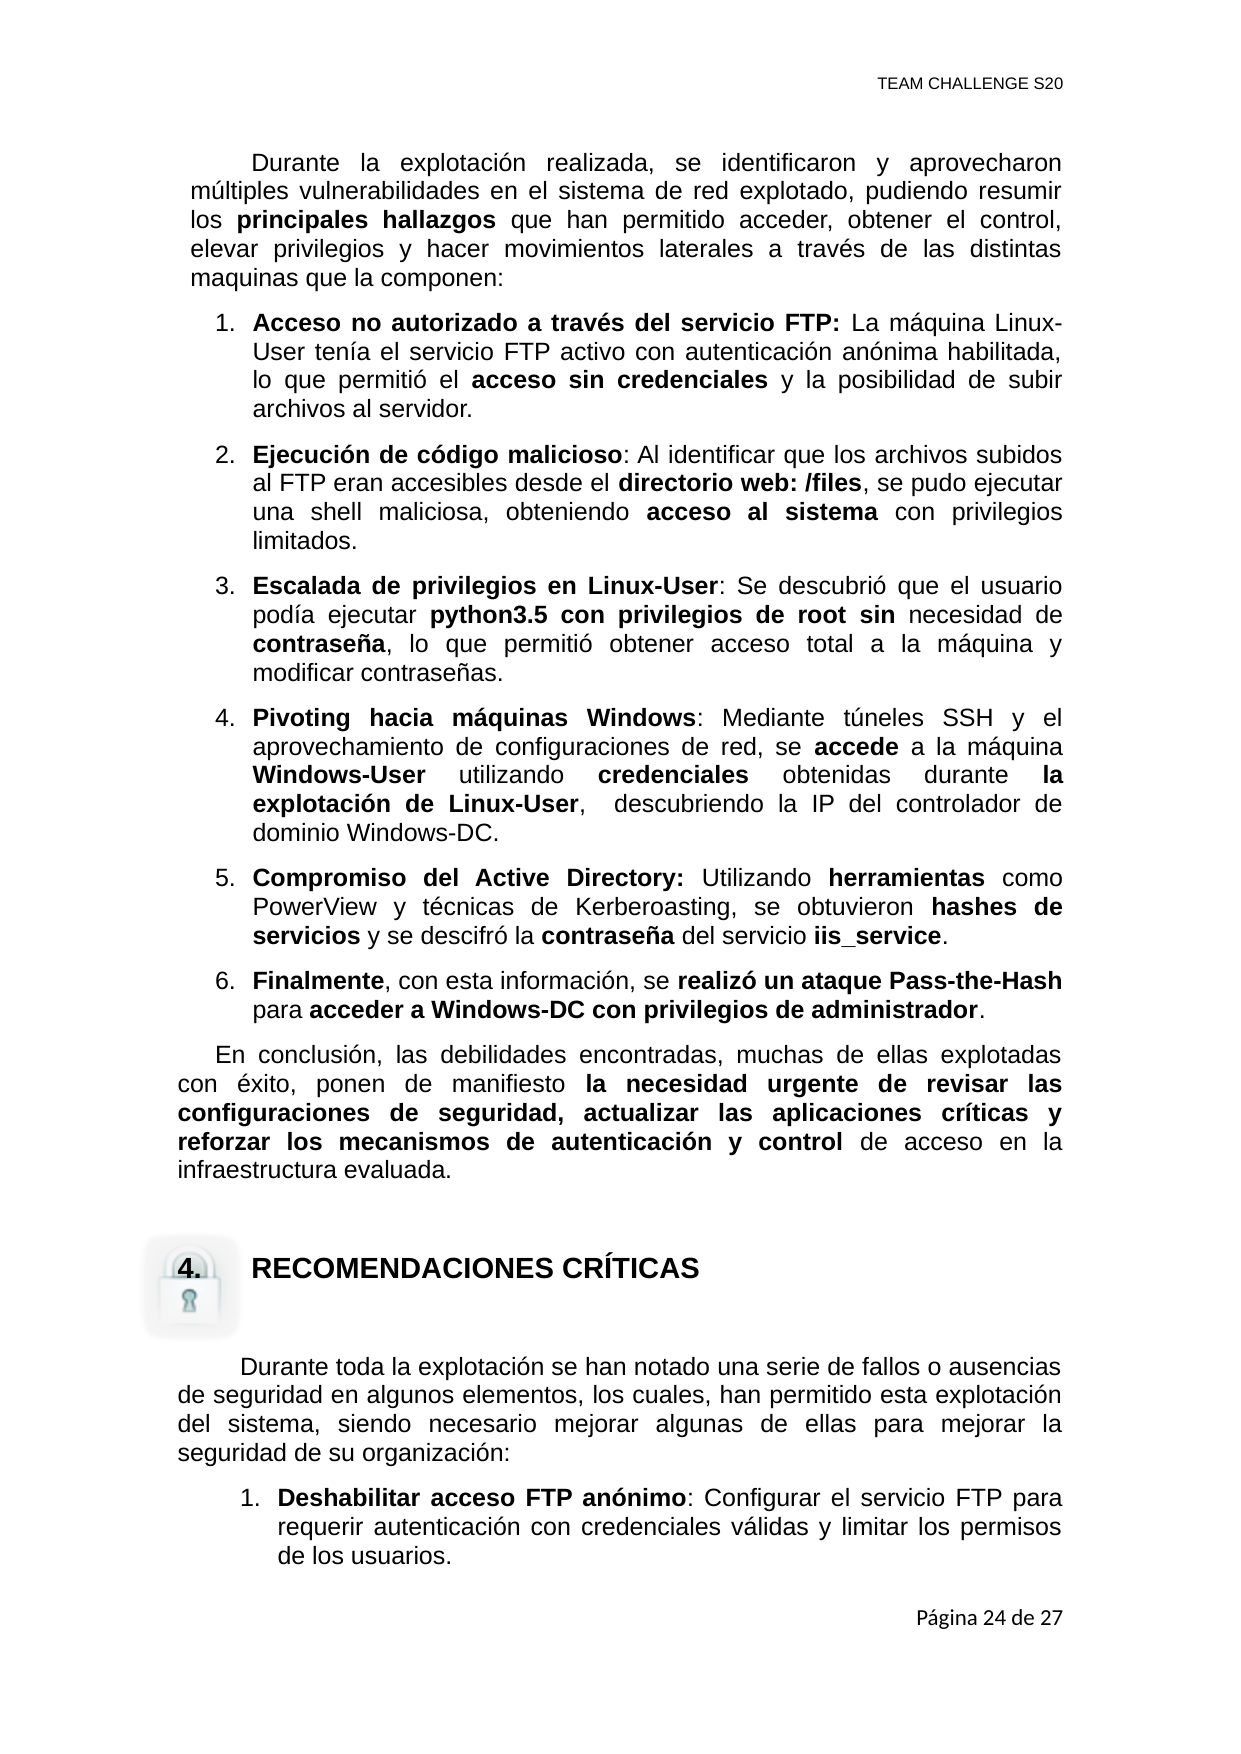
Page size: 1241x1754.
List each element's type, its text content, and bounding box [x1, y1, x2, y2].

list Acceso no autorizado a través del servicio FTP: La máquina Linux-User tenía el servicio FTP activo con autenticación anónima habilitada, lo que permitió el acceso sin credenciales y la posibilidad de subir archivos al servidor. [215, 308, 1063, 423]
text En conclusión, las debilidades encontradas, muchas de ellas explotadas con éxito, ponen de manifiesto la necesidad urgente de revisar las configuraciones de seguridad, actualizar las aplicaciones críticas y reforzar los mecanismos de autenticación y control de acceso en la infraestructura evaluada. [177, 1041, 1063, 1184]
text Durante la explotación realizada, se identificaron y aprovecharon múltiples vulnerabilidades en el sistema de red explotado, pudiendo resumir los principales hallazgos que han permitido acceder, obtener el control, elevar privilegios y hacer movimientos laterales a través de las distintas maquinas que la componen: [190, 148, 1063, 291]
list Escalada de privilegios en Linux-User: Se descubrió que el usuario podía ejecutar python3.5 con privilegios de root sin necesidad de contraseña, lo que permitió obtener acceso total a la máquina y modificar contraseñas. [215, 571, 1063, 686]
list Compromiso del Active Directory: Utilizando herramientas como PowerView y técnicas de Kerberoasting, se obtuvieron hashes de servicios y se descifró la contraseña del servicio iis_service. [215, 863, 1063, 950]
list Finalmente, con esta información, se realizó un ataque Pass-the-Hash para acceder a Windows-DC con privilegios de administrador. [215, 966, 1063, 1024]
text Durante toda la explotación se han notado una serie de fallos o ausencias de seguridad en algunos elementos, los cuales, han permitido esta explotación del sistema, siendo necesario mejorar algunas de ellas para mejorar la seguridad de su organización: [177, 1352, 1063, 1467]
picture [188, 1285, 196, 1291]
text 4. RECOMENDACIONES CRÍTICAS [177, 1251, 1063, 1285]
list Pivoting hacia máquinas Windows: Mediante túneles SSH y el aprovechamiento de configuraciones de red, se accede a la máquina Windows-User utilizando credenciales obtenidas durante la explotación de Linux-User, descubriendo la IP del controlador de dominio Windows-DC. [215, 703, 1063, 847]
list Deshabilitar acceso FTP anónimo: Configurar el servicio FTP para requerir autenticación con credenciales válidas y limitar los permisos de los usuarios. [240, 1483, 1063, 1569]
list Ejecución de código malicioso: Al identificar que los archivos subidos al FTP eran accesibles desde el directorio web: /files, se pudo ejecutar una shell maliciosa, obteniendo acceso al sistema con privilegios limitados. [215, 440, 1063, 555]
